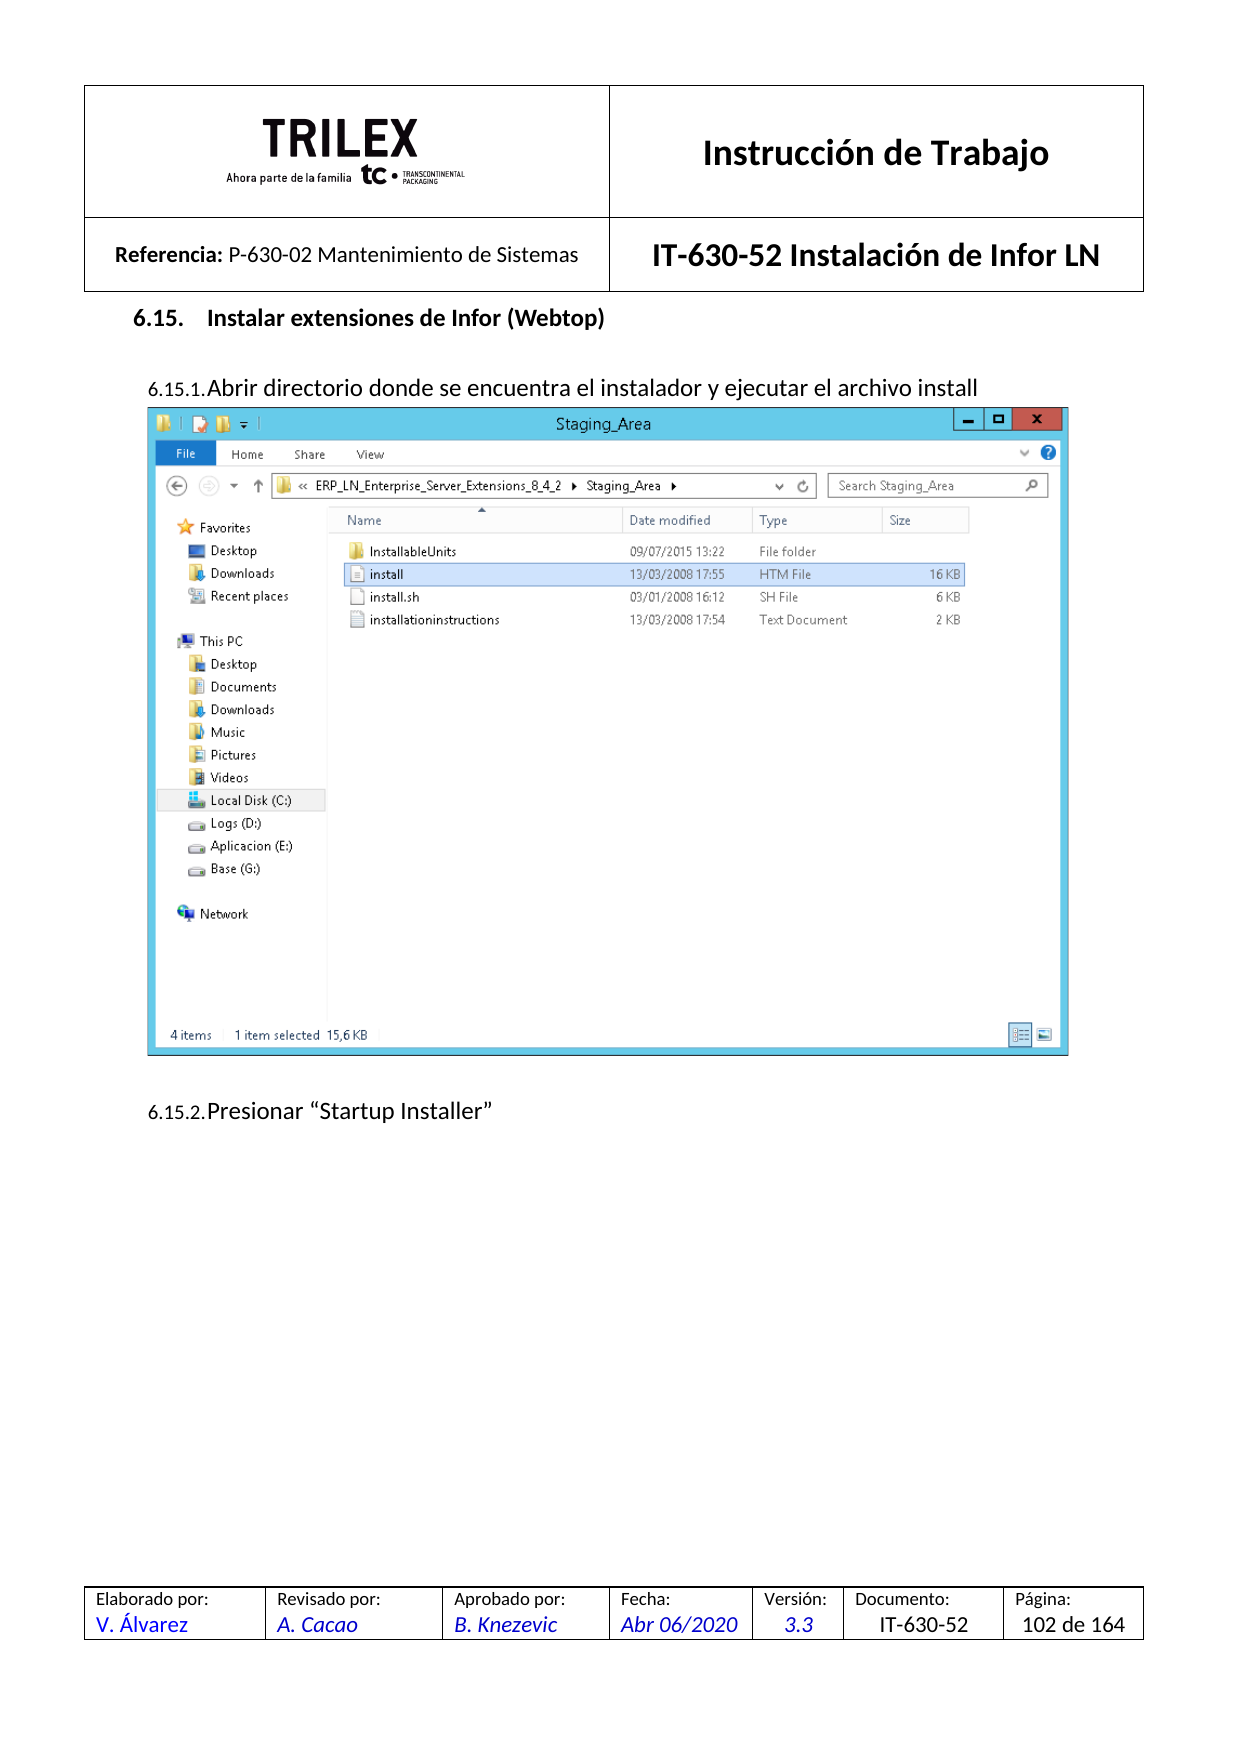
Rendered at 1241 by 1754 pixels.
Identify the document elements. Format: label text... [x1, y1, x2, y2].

picture [147, 407, 1069, 1056]
picture [207, 93, 487, 210]
list Abrir directorio donde se encuentra el instalador y ejecutar el archivo install [148, 372, 1166, 403]
list Presionar “Startup Installer” [148, 1095, 1166, 1125]
subtitle Instalar extensiones de Infor (Webtop) [133, 302, 1166, 333]
